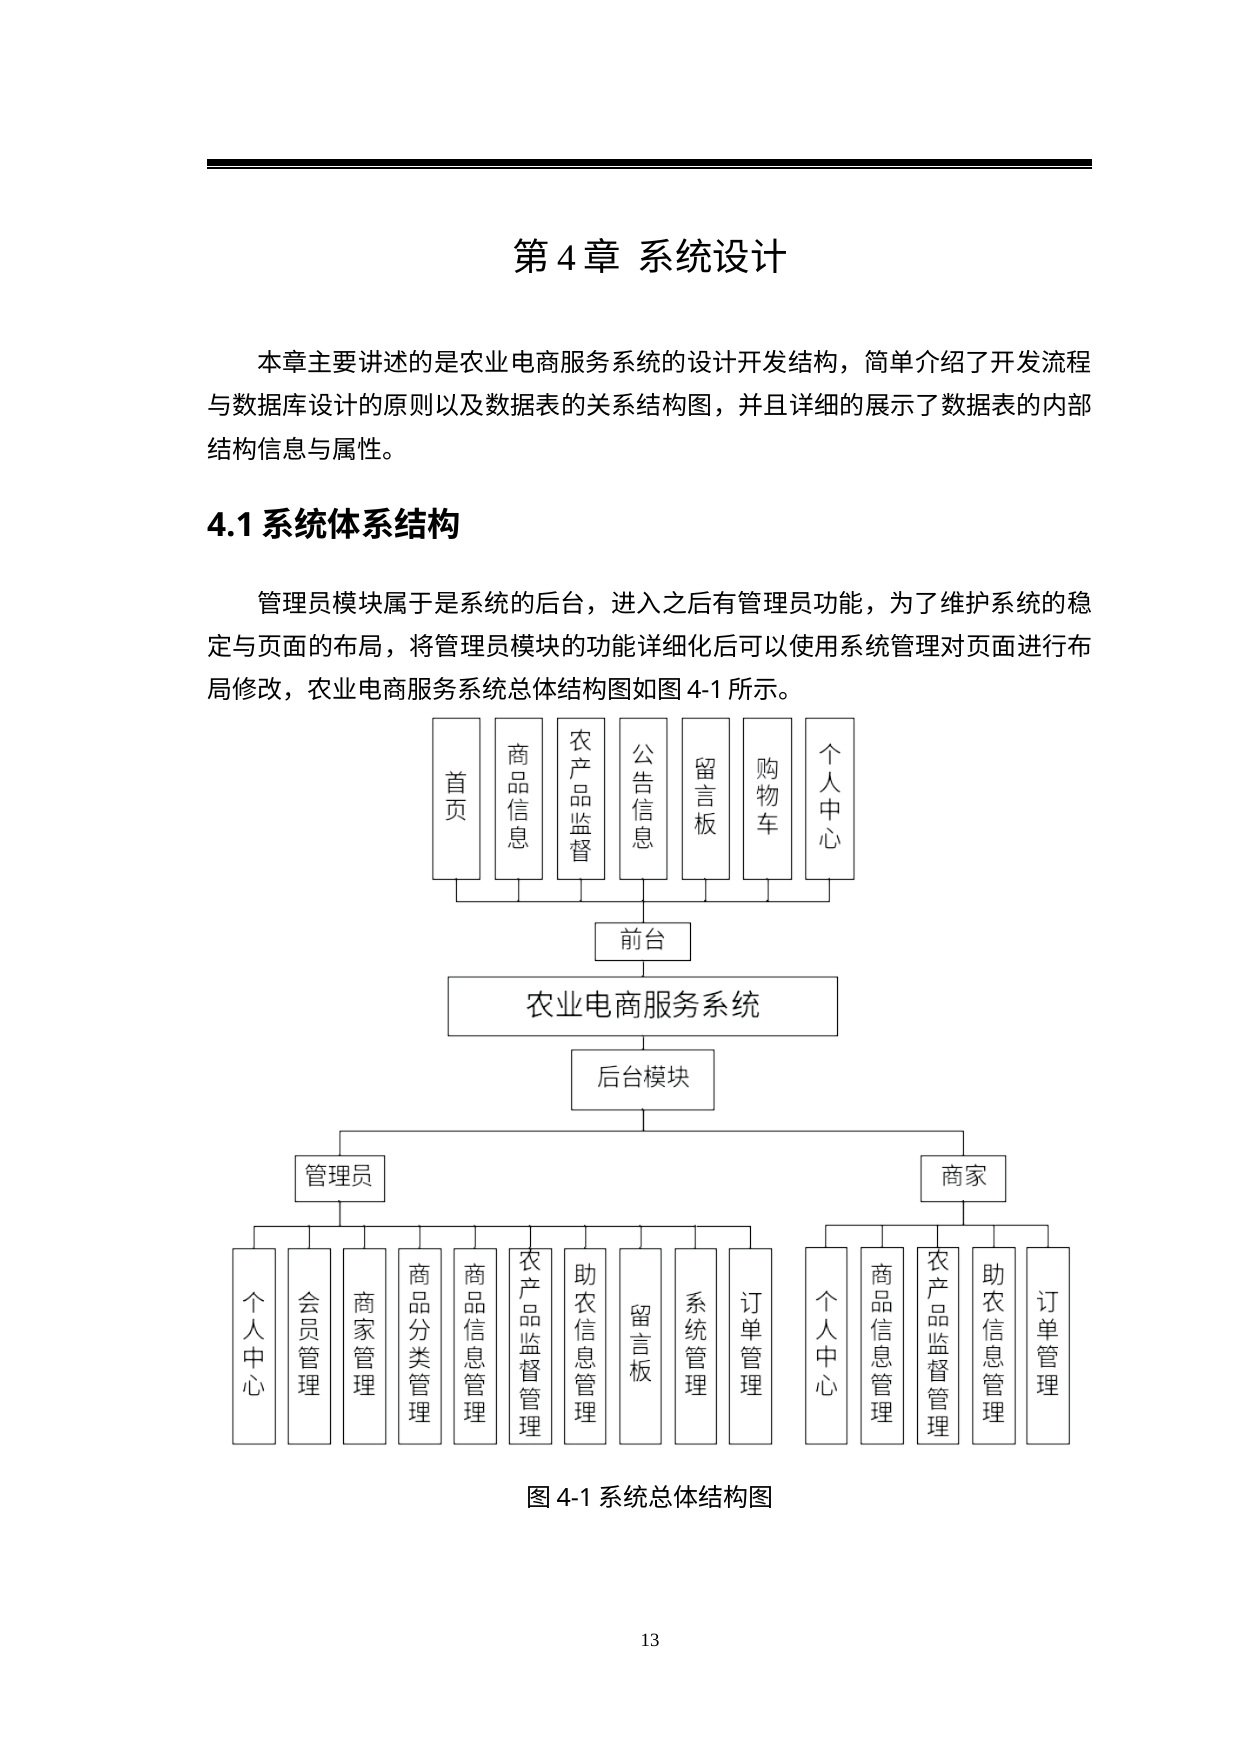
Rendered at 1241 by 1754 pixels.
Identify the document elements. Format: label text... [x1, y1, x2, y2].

text 管理员模块属于是系统的后台，进入之后有管理员功能，为了维护系统的稳定与页面的布局，将管理员模块的功能详细化后可以使用系统管理对页面进行布局修改，农业电商服务系统总体结构图如图4-1所示。 [207, 583, 1092, 706]
text 图4-1系统总体结构图 [207, 1477, 1092, 1513]
text 本章主要讲述的是农业电商服务系统的设计开发结构，简单介绍了开发流程与数据库设计的原则以及数据表的关系结构图，并且详细的展示了数据表的内部结构信息与属性。 [207, 342, 1092, 465]
subtitle 4.1系统体系结构 [207, 498, 1092, 546]
text 第4章 系统设计 [207, 227, 1092, 281]
